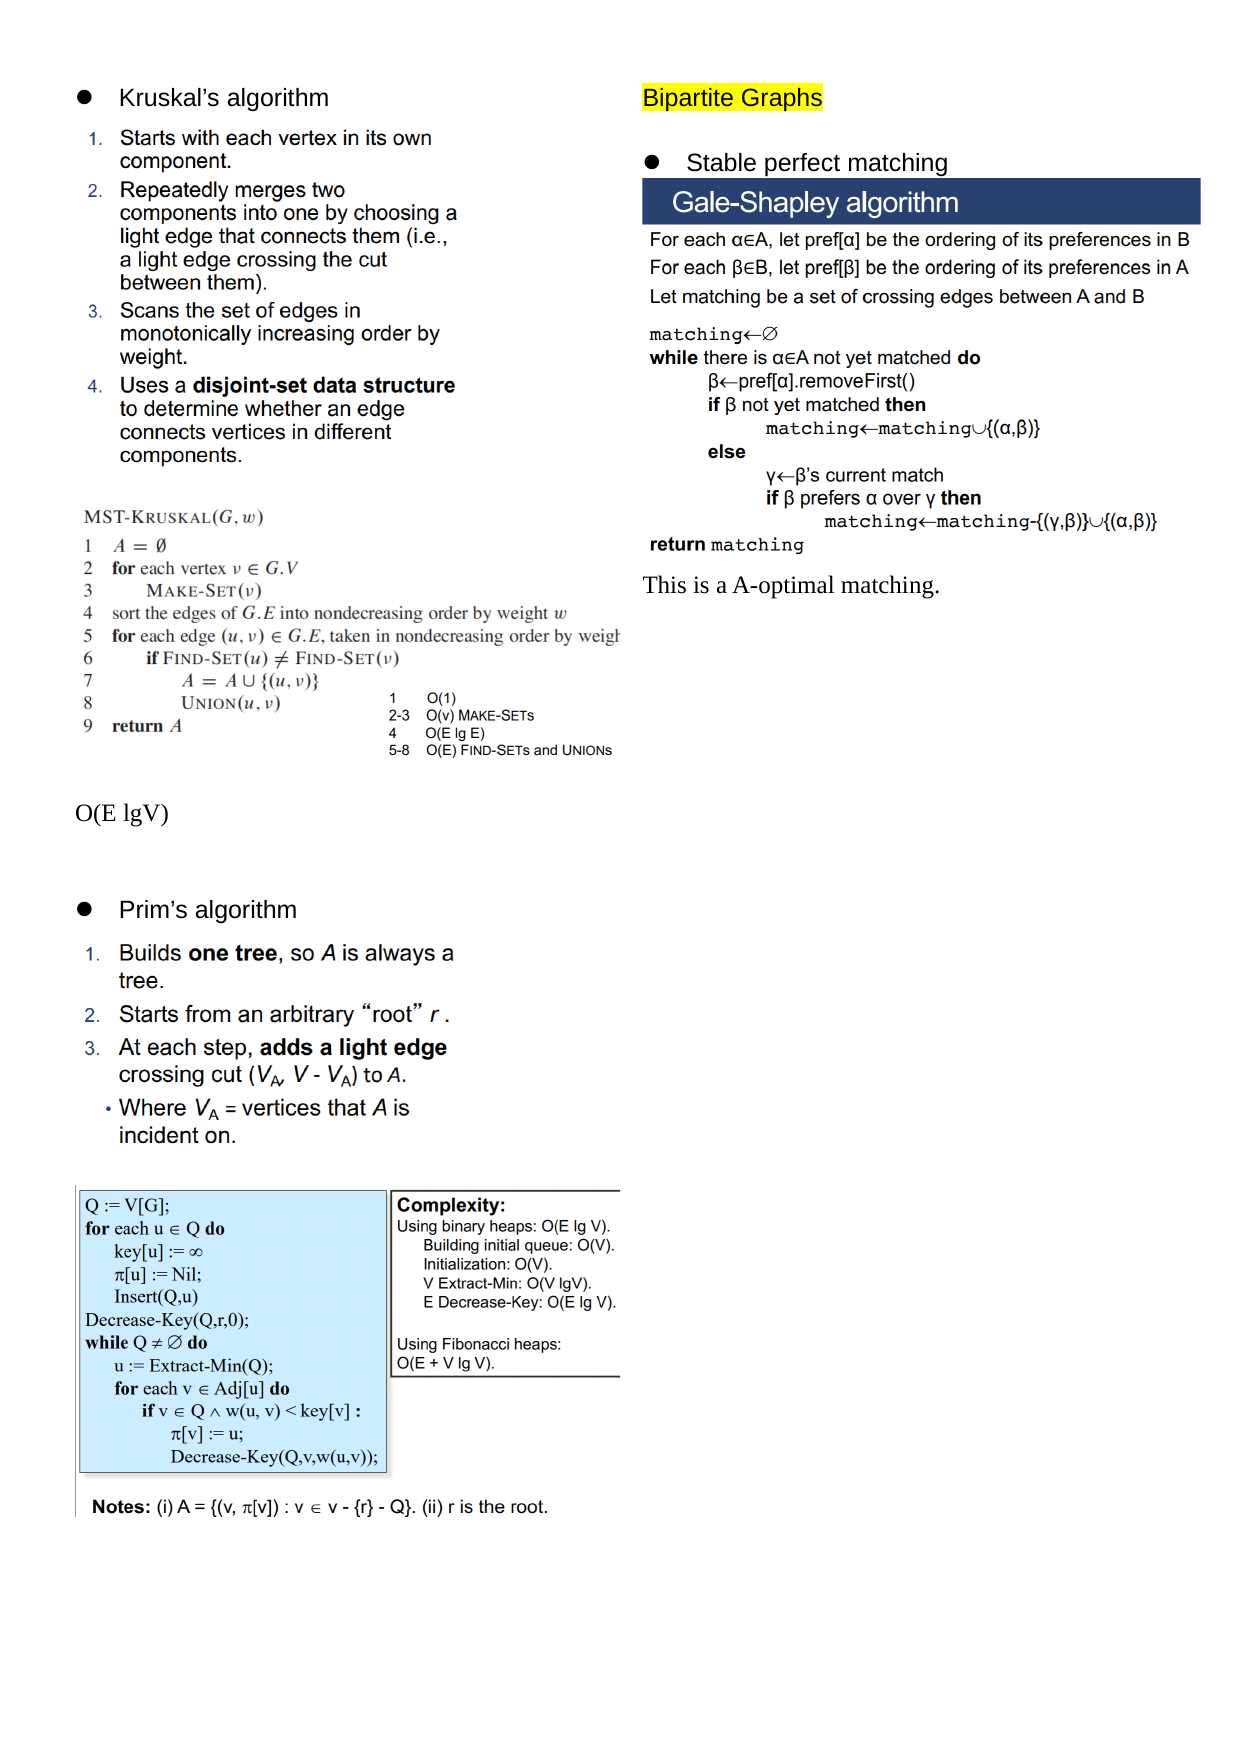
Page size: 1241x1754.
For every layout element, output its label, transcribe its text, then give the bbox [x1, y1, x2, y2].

picture [75, 925, 469, 1169]
text Bipartite Graphs [642, 81, 1165, 113]
list Stable perfect matching [642, 146, 1165, 178]
list Prim’s algorithm [75, 893, 598, 926]
picture [75, 113, 483, 478]
list Kruskal’s algorithm [75, 81, 598, 113]
picture [642, 178, 1201, 559]
picture [75, 1185, 621, 1517]
text O(E lgV) [75, 796, 598, 828]
picture [75, 503, 621, 773]
text This is a A-optimal matching. [642, 568, 1165, 601]
